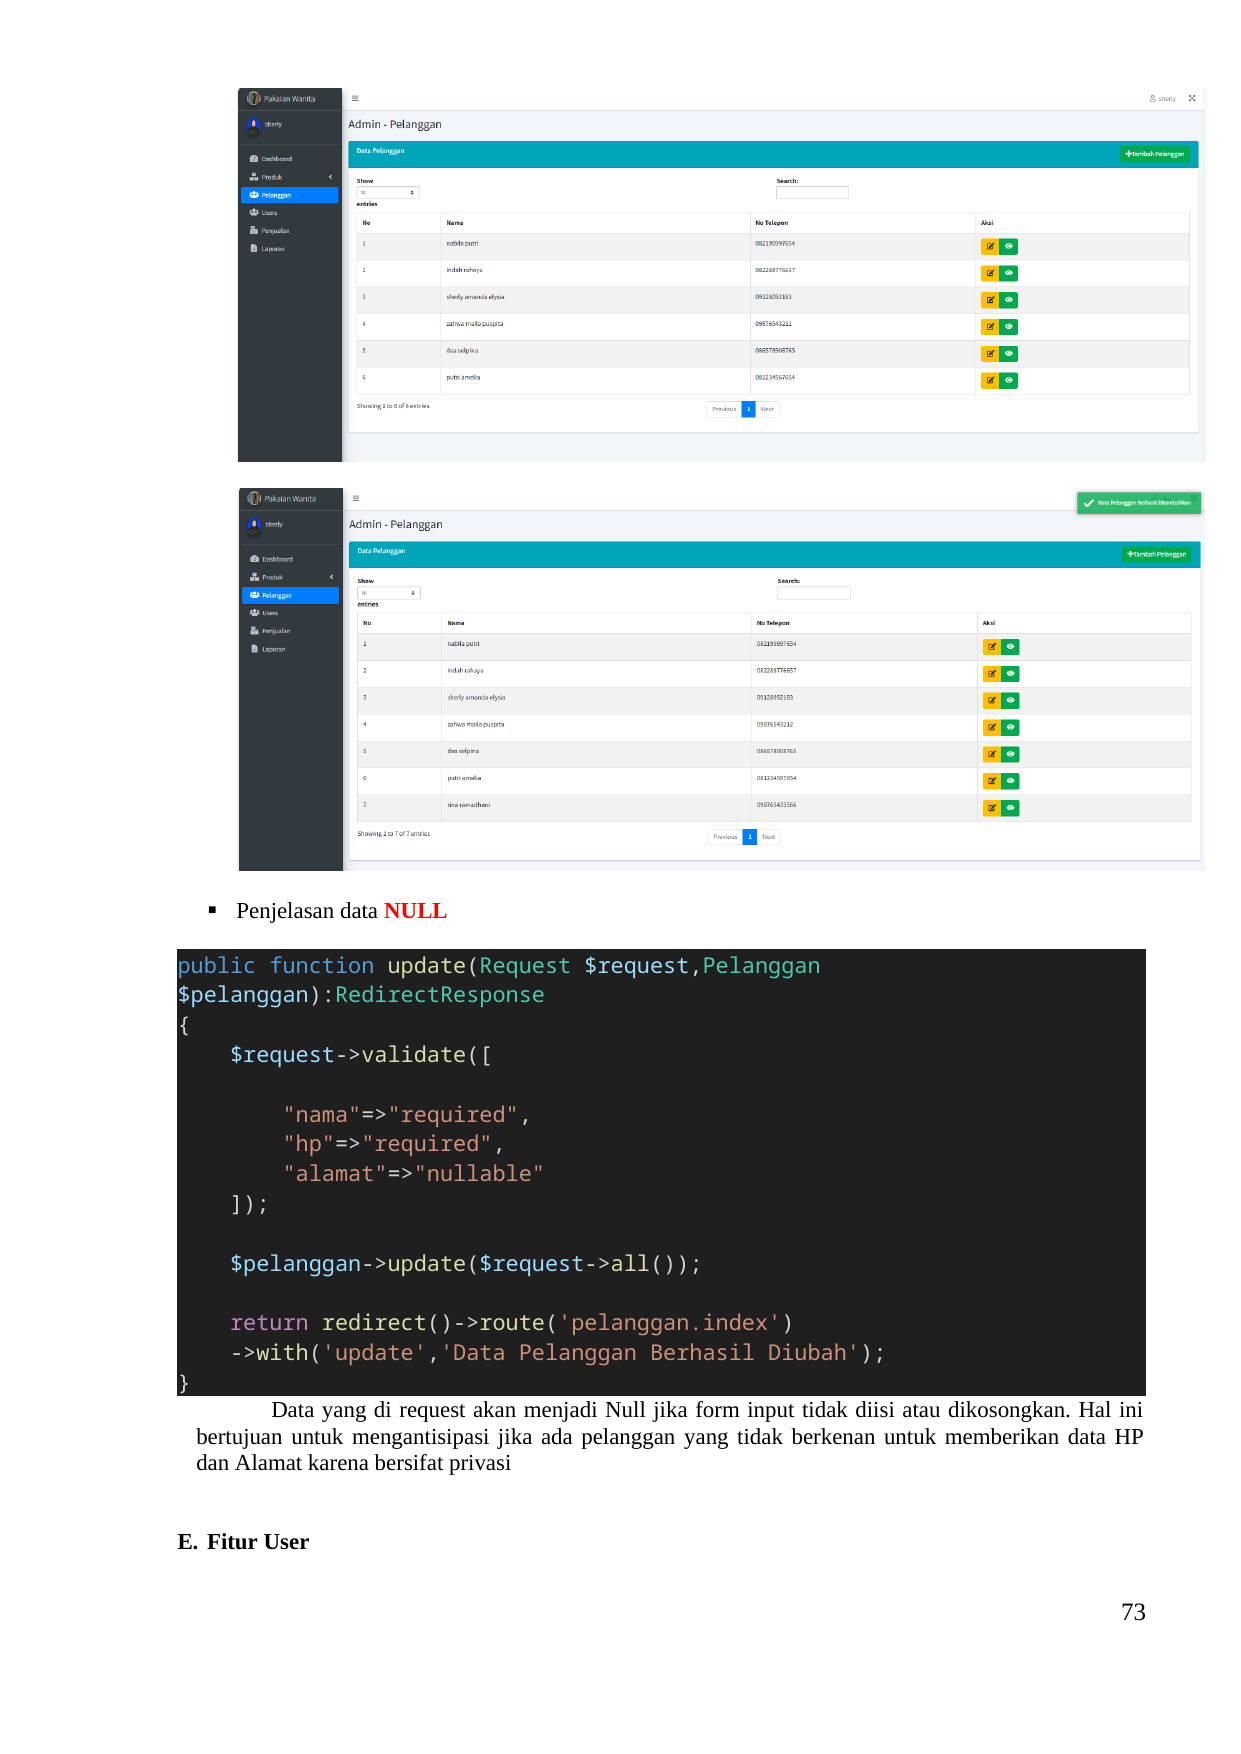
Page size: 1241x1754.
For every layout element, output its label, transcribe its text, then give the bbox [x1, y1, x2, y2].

text $pelanggan->update($request->all()); [177, 1247, 1146, 1277]
text ]); [177, 1188, 1146, 1218]
picture [236, 488, 1205, 871]
text Data yang di request akan menjadi Null jika form input tidak diisi atau dikosongkan. Hal ini bertujuan untuk mengantisipasi jika ada pelanggan yang tidak berkenan untuk memberikan data HP dan Alamat karena bersifat privasi [196, 1396, 1146, 1476]
text ->with('update','Data Pelanggan Berhasil Diubah'); [177, 1337, 1146, 1367]
text public function update(Request $request,Pelanggan $pelanggan):RedirectResponse [177, 949, 1146, 1009]
subtitle Fitur User [177, 1528, 1146, 1554]
picture [236, 88, 1205, 462]
text return redirect()->route('pelanggan.index') [177, 1307, 1146, 1337]
text "alamat"=>"nullable" [177, 1158, 1146, 1188]
text "hp"=>"required", [177, 1128, 1146, 1158]
text $request->validate([ [177, 1039, 1146, 1069]
text } [177, 1367, 1146, 1396]
text { [177, 1009, 1146, 1039]
text "nama"=>"required", [177, 1098, 1146, 1128]
list Penjelasan data NULL [207, 897, 1146, 923]
